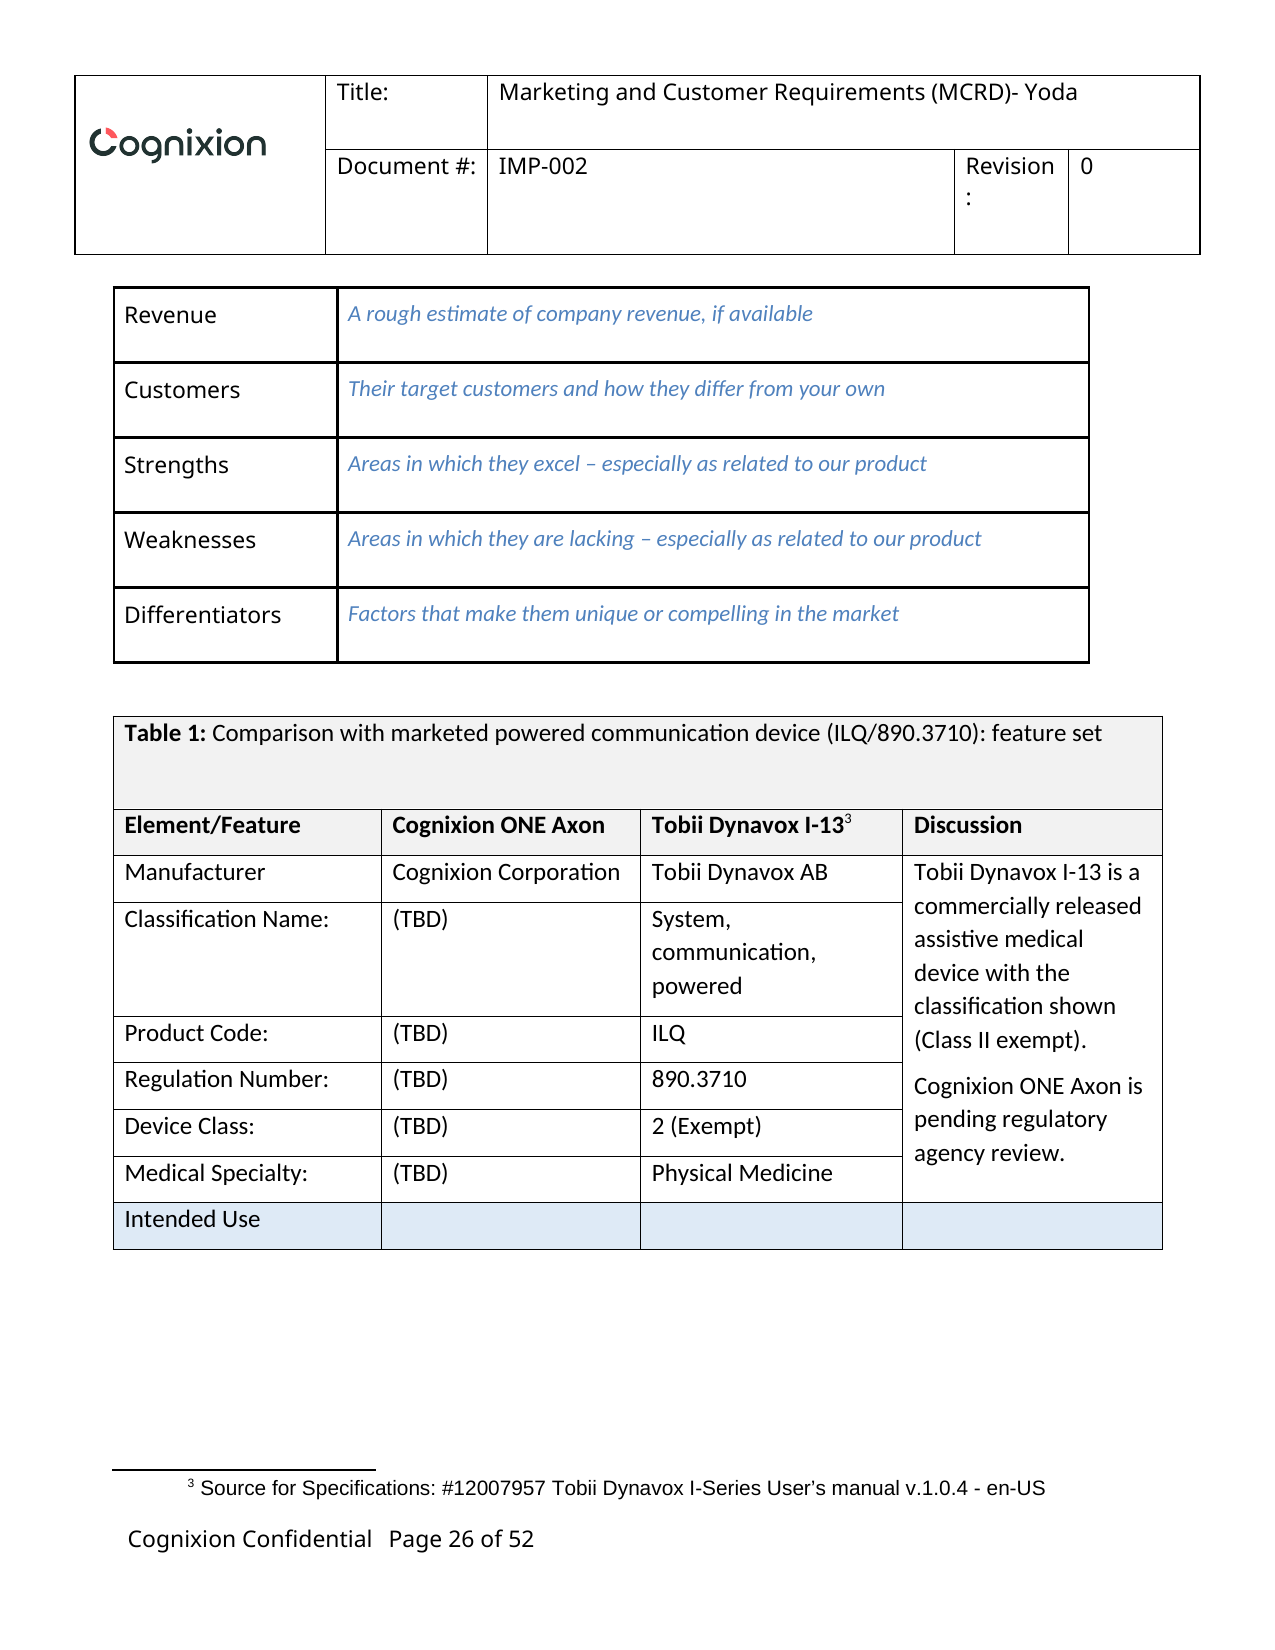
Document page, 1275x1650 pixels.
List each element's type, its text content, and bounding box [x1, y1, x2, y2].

table_cell [382, 1203, 640, 1249]
table_cell Element/Feature [114, 810, 381, 855]
table_cell (TBD) [382, 1110, 640, 1156]
table_cell Physical Medicine [641, 1157, 902, 1202]
table_cell Customers [115, 364, 336, 436]
table_cell Factors that make them unique or compelling in the market [339, 589, 1088, 661]
table_cell Discussion [903, 810, 1162, 855]
table_cell Tobii Dynavox I-13 is a commercially released assistive medical device with the classification shown (Class II exempt). Cognixion ONE Axon is pending regulatory agency review. [903, 856, 1162, 1202]
table_cell Their target customers and how they differ from your own [339, 364, 1088, 436]
table_cell (TBD) [382, 1157, 640, 1202]
picture [86, 122, 275, 166]
table_cell 2 (Exempt) [641, 1110, 902, 1156]
table_header Table 1: Comparison with marketed powered communication device (ILQ/890.3710): feature set [114, 717, 1162, 808]
table_cell [641, 1203, 902, 1249]
table_cell Cognixion Corporation [382, 856, 640, 902]
table_cell Areas in which they excel – especially as related to our product [339, 439, 1088, 511]
table_cell Cognixion ONE Axon [382, 810, 640, 855]
table_cell Manufacturer [114, 856, 381, 902]
table_cell Classification Name: [114, 903, 381, 1016]
table_cell Strengths [115, 439, 336, 511]
table_cell Regulation Number: [114, 1063, 381, 1109]
table_cell Revenue [115, 289, 336, 361]
table_cell A rough estimate of company revenue, if available [339, 289, 1088, 361]
table_cell Weaknesses [115, 514, 336, 586]
table_cell Medical Specialty: [114, 1157, 381, 1202]
table_cell (TBD) [382, 1017, 640, 1062]
table_cell [903, 1203, 1162, 1249]
table_cell Intended Use [114, 1203, 381, 1249]
table_cell Device Class: [114, 1110, 381, 1156]
table_cell ILQ [641, 1017, 902, 1062]
table_cell (TBD) [382, 903, 640, 1016]
table_cell (TBD) [382, 1063, 640, 1109]
table_cell System, communication, powered [641, 903, 902, 1016]
table_cell Areas in which they are lacking – especially as related to our product [339, 514, 1088, 586]
table_cell Tobii Dynavox I-13 [641, 810, 902, 855]
table_cell Tobii Dynavox AB [641, 856, 902, 902]
table_cell Product Code: [114, 1017, 381, 1062]
table_cell Differentiators [115, 589, 336, 661]
table_cell 890.3710 [641, 1063, 902, 1109]
